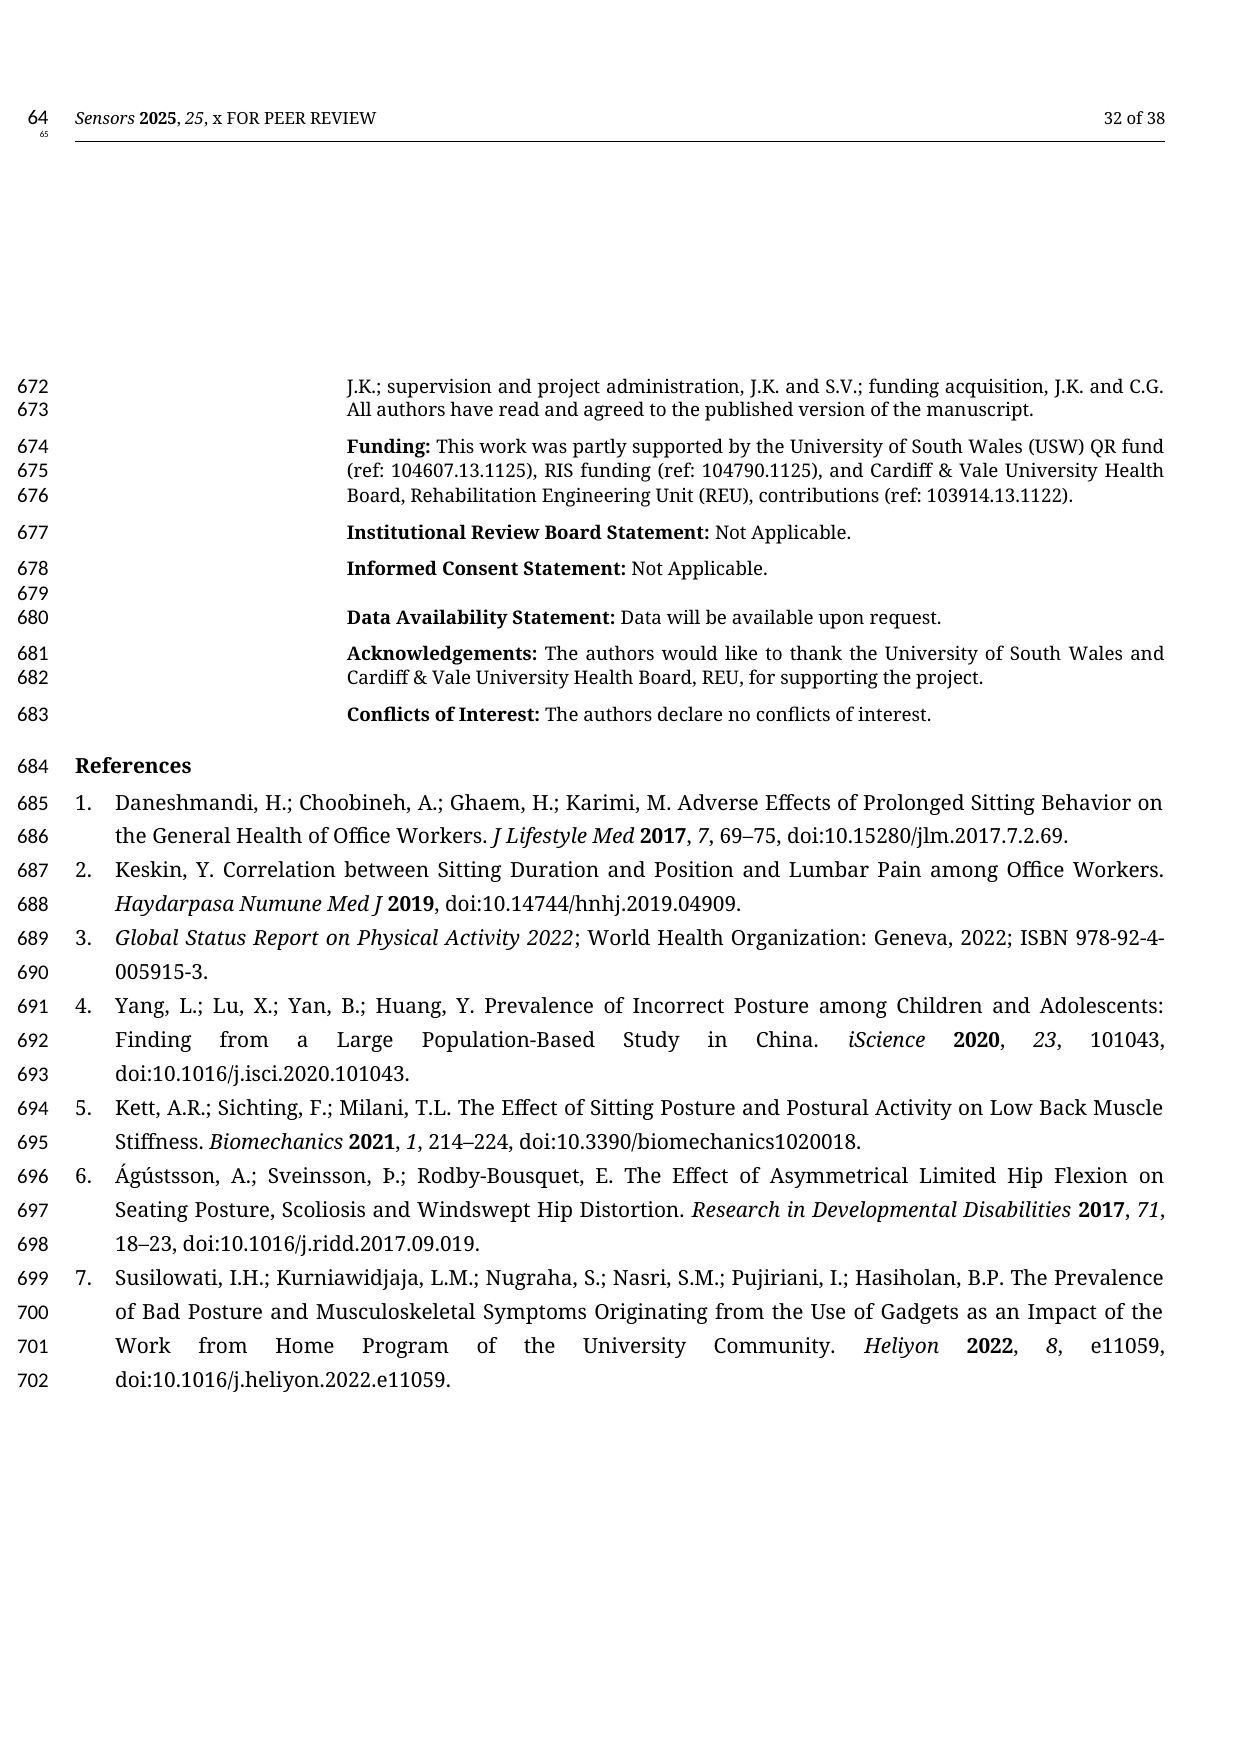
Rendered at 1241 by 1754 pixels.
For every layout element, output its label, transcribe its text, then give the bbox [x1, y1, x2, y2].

text Conflicts of Interest: The authors declare no conflicts of interest. [347, 702, 1165, 727]
text 3. Global Status Report on Physical Activity 2022; World Health Organization: Geneva, 2022; ISBN 978-92-4-005915-3. [75, 921, 1165, 989]
text Funding: This work was partly supported by the University of South Wales (USW) QR fund (ref: 104607.13.1125), RIS funding (ref: 104790.1125), and Cardiff & Vale University Health Board, Rehabilitation Engineering Unit (REU), contributions (ref: 103914.13.1122). [347, 435, 1165, 507]
text Data Availability Statement: Data will be available upon request. [347, 605, 1165, 629]
text 5. Kett, A.R.; Sichting, F.; Milani, T.L. The Effect of Sitting Posture and Postural Activity on Low Back Muscle Stiffness. Biomechanics 2021, 1, 214–224, doi:10.3390/biomechanics1020018. [75, 1091, 1165, 1158]
text 2. Keskin, Y. Correlation between Sitting Duration and Position and Lumbar Pain among Office Workers. Haydarpasa Numune Med J 2019, doi:10.14744/hnhj.2019.04909. [75, 853, 1165, 921]
text 4. Yang, L.; Lu, X.; Yan, B.; Huang, Y. Prevalence of Incorrect Posture among Children and Adolescents: Finding from a Large Population-Based Study in China. iScience 2020, 23, 101043, doi:10.1016/j.isci.2020.101043. [75, 989, 1165, 1091]
text 7. Susilowati, I.H.; Kurniawidjaja, L.M.; Nugraha, S.; Nasri, S.M.; Pujiriani, I.; Hasiholan, B.P. The Prevalence of Bad Posture and Musculoskeletal Symptoms Originating from the Use of Gadgets as an Impact of the Work from Home Program of the University Community. Heliyon 2022, 8, e11059, doi:10.1016/j.heliyon.2022.e11059. [75, 1260, 1165, 1396]
text Acknowledgements: The authors would like to thank the University of South Wales and Cardiff & Vale University Health Board, REU, for supporting the project. [347, 642, 1165, 690]
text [347, 374, 1165, 422]
text Informed Consent Statement: Not Applicable. [347, 557, 1165, 581]
text 6. Ágústsson, A.; Sveinsson, Þ.; Rodby-Bousquet, E. The Effect of Asymmetrical Limited Hip Flexion on Seating Posture, Scoliosis and Windswept Hip Distortion. Research in Developmental Disabilities 2017, 71, 18–23, doi:10.1016/j.ridd.2017.09.019. [75, 1158, 1165, 1260]
text 1. Daneshmandi, H.; Choobineh, A.; Ghaem, H.; Karimi, M. Adverse Effects of Prolonged Sitting Behavior on the General Health of Office Workers. J Lifestyle Med 2017, 7, 69–75, doi:10.15280/jlm.2017.7.2.69. [75, 785, 1165, 853]
subtitle References [75, 752, 1165, 779]
text Institutional Review Board Statement: Not Applicable. [347, 520, 1165, 544]
